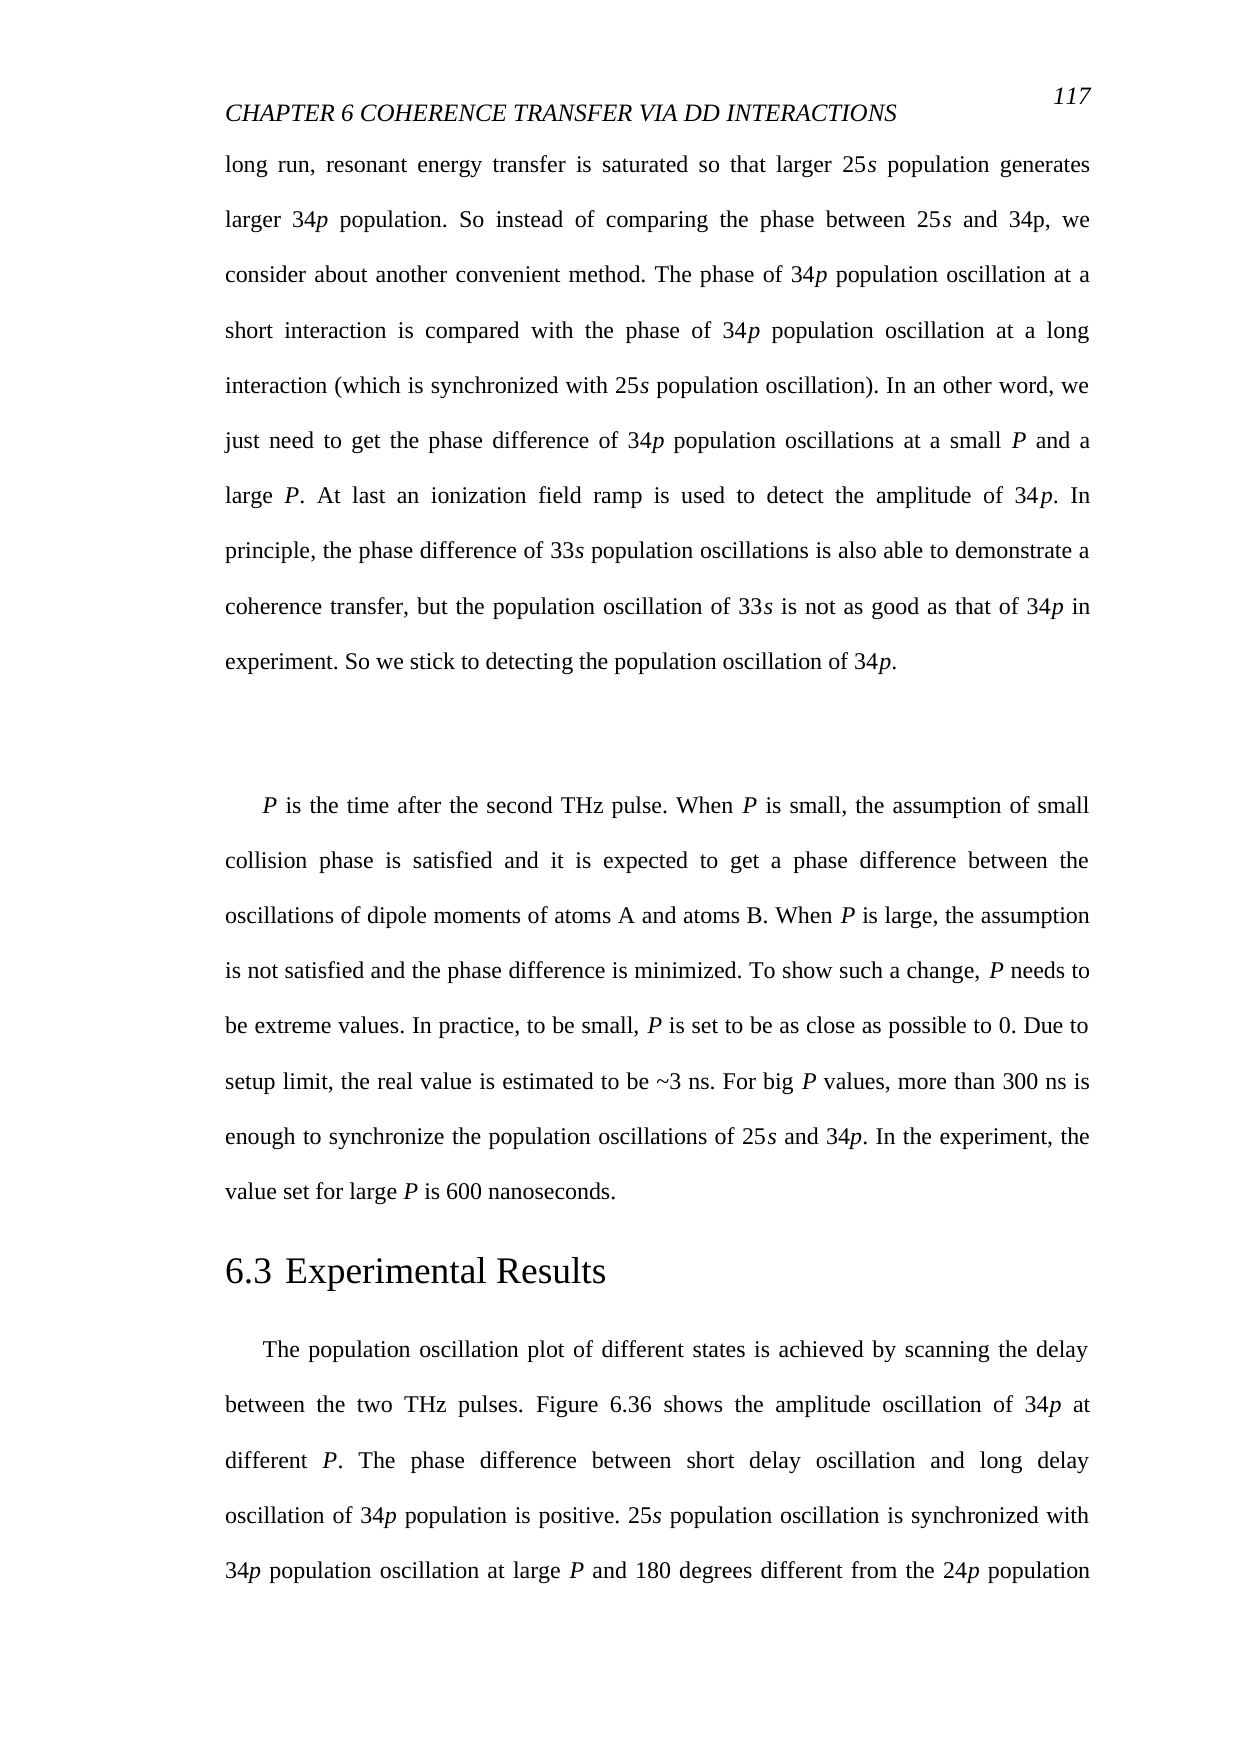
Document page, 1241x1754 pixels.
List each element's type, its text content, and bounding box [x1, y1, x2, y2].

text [225, 1335, 1090, 1584]
subtitle Experimental Results [225, 1249, 1090, 1292]
text P is the time after the second THz pulse. When P is small, the assumption of small collision phase is satisfied and it is expected to get a phase difference between the oscillations of dipole moments of atoms A and atoms B. When P is large, the assumption is not satisfied and the phase difference is minimized. To show such a change, P needs to be extreme values. In practice, to be small, P is set to be as close as possible to 0. Due to setup limit, the real value is estimated to be ~3 ns. For big P values, more than 300 ns is enough to synchronize the population oscillations of 25s and 34p. In the experiment, the value set for large P is 600 nanoseconds. [225, 791, 1090, 1205]
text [225, 150, 1090, 674]
